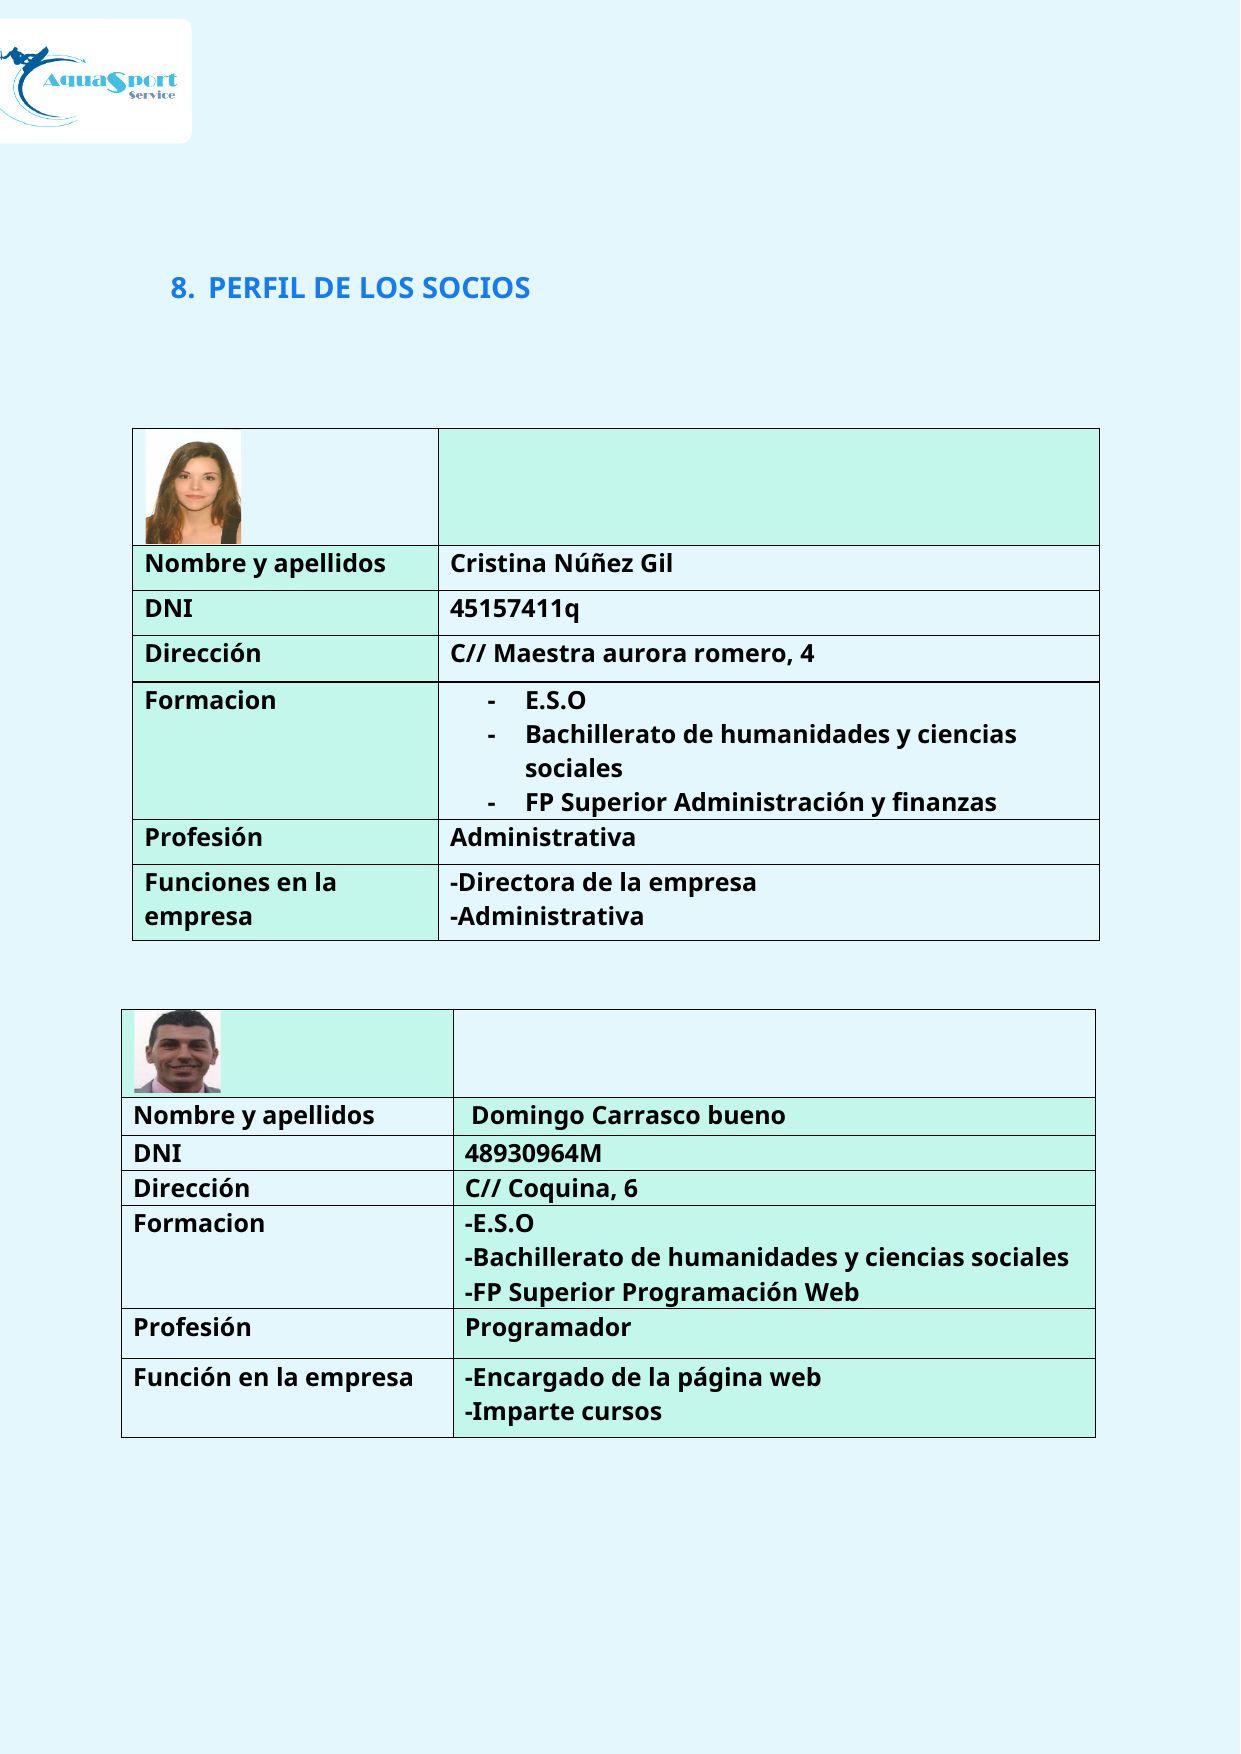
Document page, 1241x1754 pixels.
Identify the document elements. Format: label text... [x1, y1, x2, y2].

table_cell 45157411q [439, 591, 1099, 635]
picture [0, 18, 192, 144]
table_cell Profesión [133, 820, 438, 864]
table_cell E.S.O Bachillerato de humanidades y ciencias sociales FP Superior Administración y finanzas [439, 683, 1099, 819]
table_cell Nombre y apellidos [122, 1098, 453, 1135]
table_cell Domingo Carrasco bueno [454, 1098, 1095, 1135]
table_cell -E.S.O -Bachillerato de humanidades y ciencias sociales -FP Superior Programación Web [454, 1206, 1095, 1308]
table_cell Formacion [133, 683, 438, 819]
table_cell -Encargado de la página web -Imparte cursos [454, 1359, 1095, 1437]
table_cell Dirección [133, 636, 438, 681]
table_cell Profesión [122, 1309, 453, 1358]
table_cell Dirección [122, 1171, 453, 1205]
table_cell Formacion [122, 1206, 453, 1308]
table_cell -Directora de la empresa -Administrativa [439, 865, 1099, 940]
table_header [454, 1010, 1095, 1097]
table_header [122, 1010, 453, 1097]
table_cell Administrativa [439, 820, 1099, 864]
table_header [133, 429, 438, 545]
table_header [439, 429, 1099, 545]
table_cell C// Coquina, 6 [454, 1171, 1095, 1205]
table_cell 48930964M [454, 1136, 1095, 1170]
table_cell Funciones en la empresa [133, 865, 438, 940]
picture [144, 429, 242, 542]
table_cell Cristina Núñez Gil [439, 546, 1099, 590]
table_cell Función en la empresa [122, 1359, 453, 1437]
table_cell DNI [133, 591, 438, 635]
table_cell Programador [454, 1309, 1095, 1358]
table_cell C// Maestra aurora romero, 4 [439, 636, 1099, 681]
table_cell Nombre y apellidos [133, 546, 438, 590]
table_cell DNI [122, 1136, 453, 1170]
text PERFIL DE LOS SOCIOS [170, 267, 1063, 307]
picture [132, 1010, 220, 1091]
